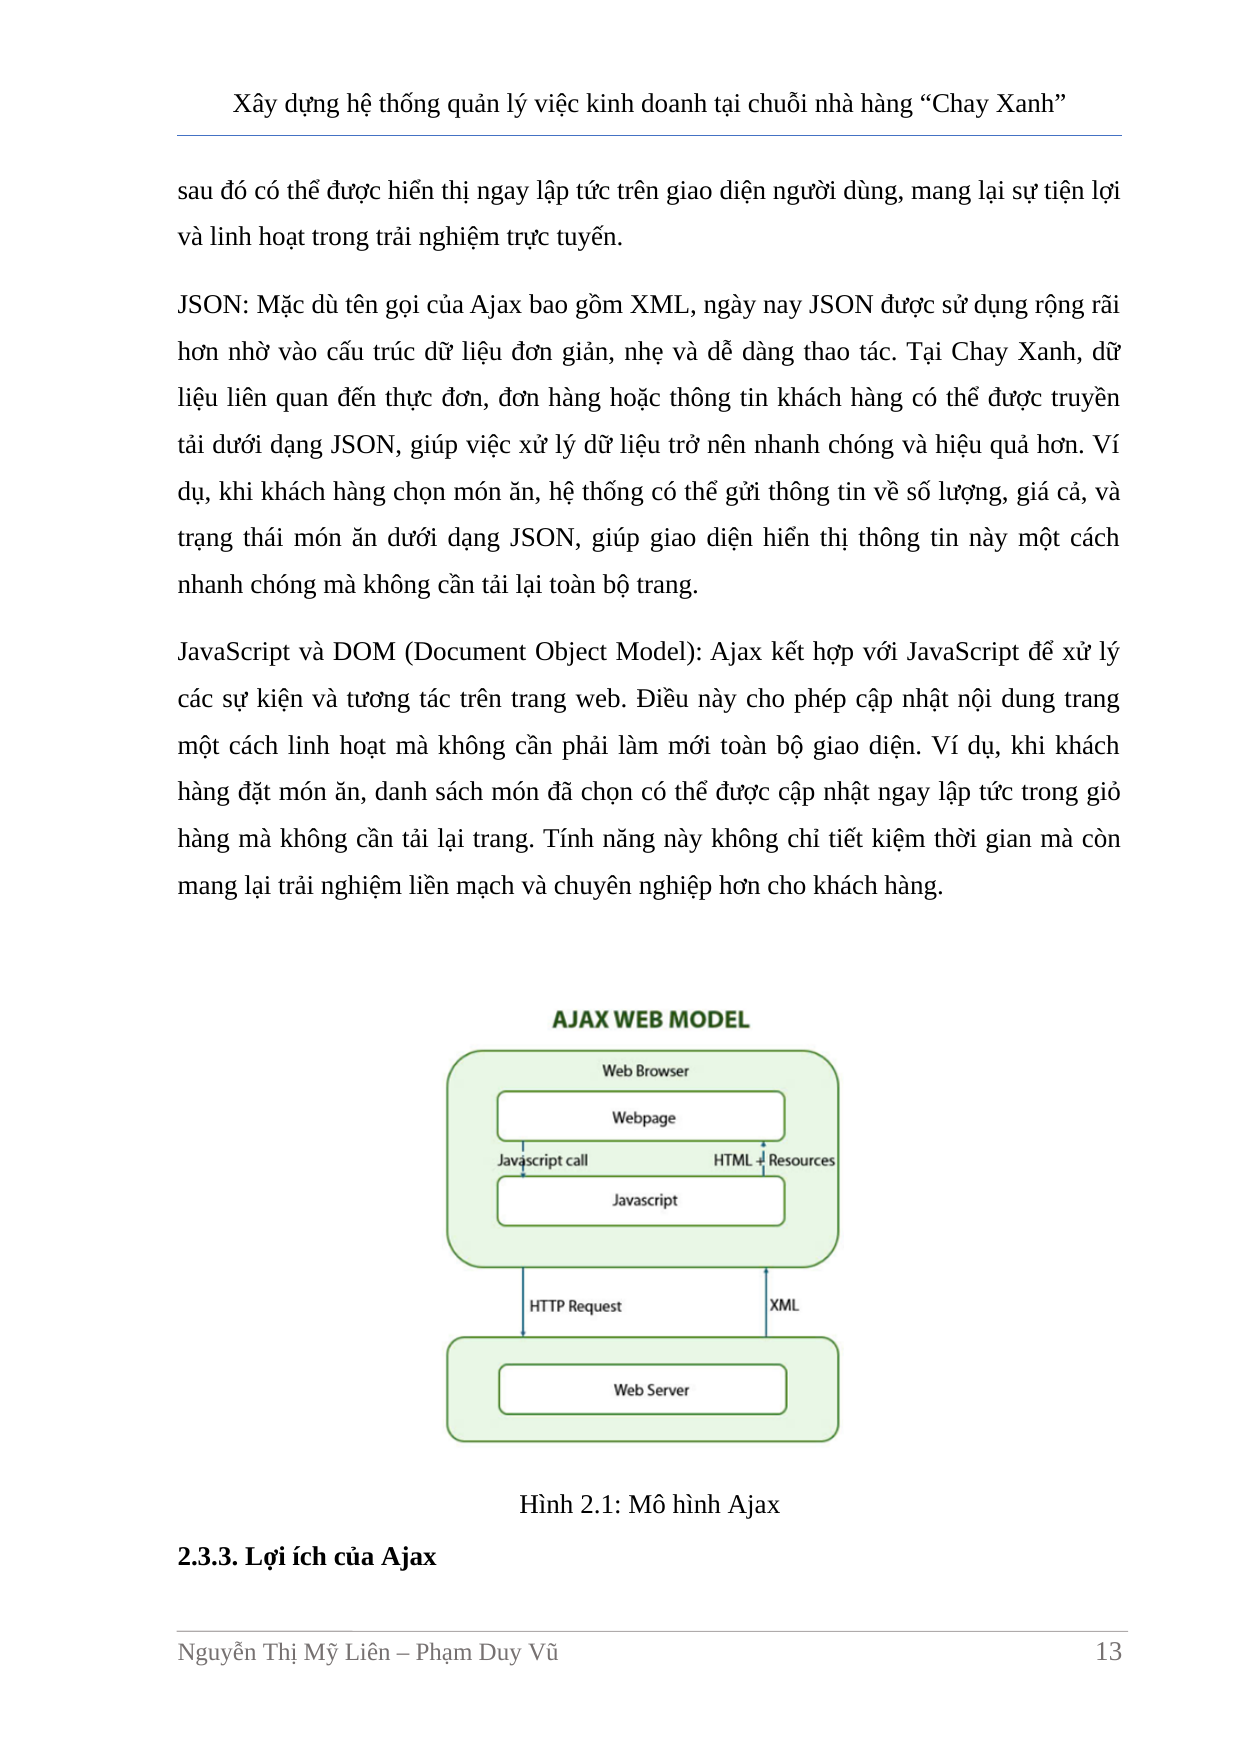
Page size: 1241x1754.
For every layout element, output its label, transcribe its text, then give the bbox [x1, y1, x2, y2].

picture [421, 995, 878, 1461]
text JSON: Mặc dù tên gọi của Ajax bao gồm XML, ngày nay JSON được sử dụng rộng rãi hơn nhờ vào cấu trúc dữ liệu đơn giản, nhẹ và dễ dàng thao tác. Tại Chay Xanh, dữ liệu liên quan đến thực đơn, đơn hàng hoặc thông tin khách hàng có thể được truyền tải dưới dạng JSON, giúp việc xử lý dữ liệu trở nên nhanh chóng và hiệu quả hơn. Ví dụ, khi khách hàng chọn món ăn, hệ thống có thể gửi thông tin về số lượng, giá cả, và trạng thái món ăn dưới dạng JSON, giúp giao diện hiển thị thông tin này một cách nhanh chóng mà không cần tải lại toàn bộ trang. [177, 288, 1122, 599]
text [177, 174, 1122, 252]
text Lợi ích của Ajax [177, 1540, 1122, 1571]
text Hình 2.1: Mô hình Ajax [177, 1488, 1122, 1519]
text JavaScript và DOM (Document Object Model): Ajax kết hợp với JavaScript để xử lý các sự kiện và tương tác trên trang web. Điều này cho phép cập nhật nội dung trang một cách linh hoạt mà không cần phải làm mới toàn bộ giao diện. Ví dụ, khi khách hàng đặt món ăn, danh sách món đã chọn có thể được cập nhật ngay lập tức trong giỏ hàng mà không cần tải lại trang. Tính năng này không chỉ tiết kiệm thời gian mà còn mang lại trải nghiệm liền mạch và chuyên nghiệp hơn cho khách hàng. [177, 636, 1122, 900]
